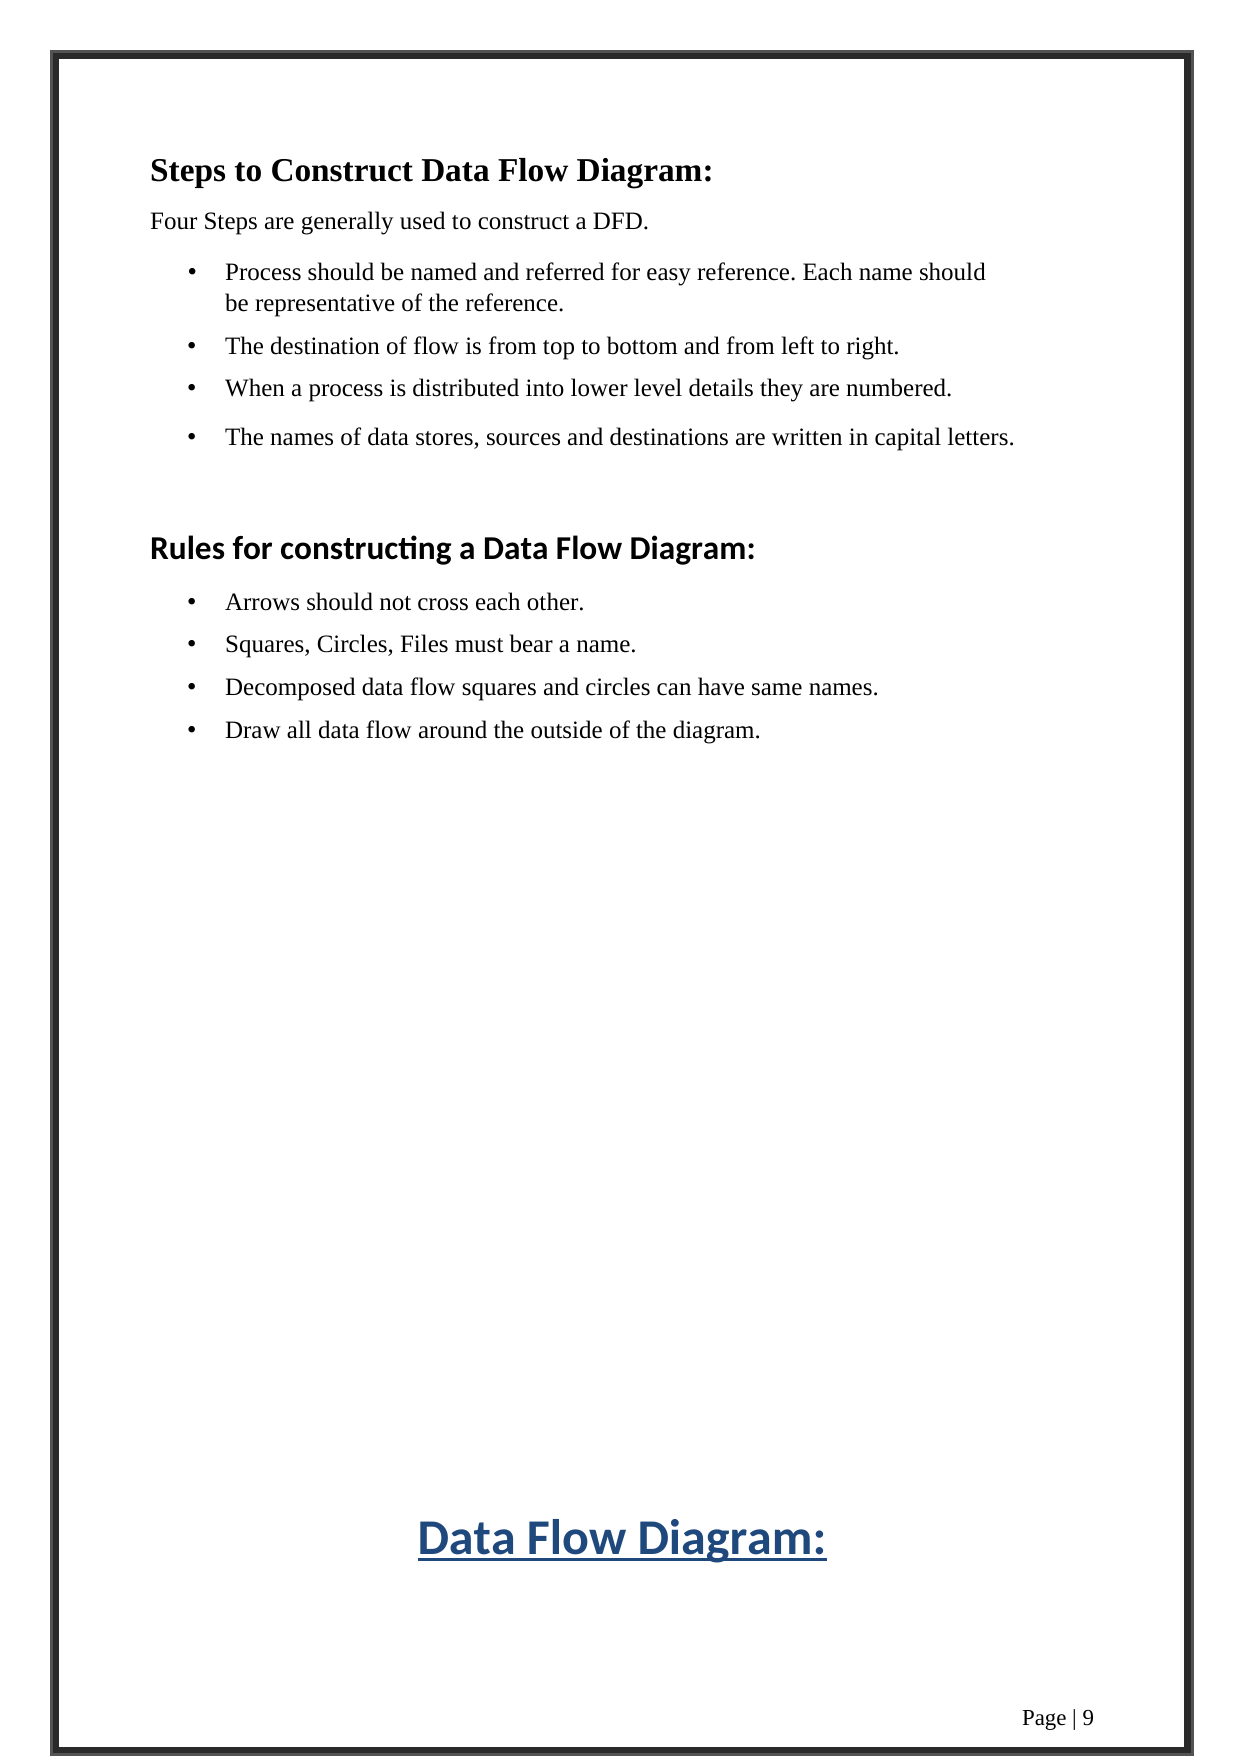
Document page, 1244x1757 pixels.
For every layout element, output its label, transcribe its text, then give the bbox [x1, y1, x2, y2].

list Arrows should not cross each other. [187, 587, 1094, 616]
text Steps to Construct Data Flow Diagram: [150, 150, 1094, 188]
list The destination of flow is from top to bottom and from left to right. [187, 331, 1094, 360]
list Decomposed data flow squares and circles can have same names. [187, 672, 1094, 701]
list The names of data stores, sources and destinations are written in capital letters. [187, 422, 1094, 451]
list Draw all data flow around the outside of the diagram. [187, 715, 1094, 743]
text Data Flow Diagram: [150, 1506, 1094, 1567]
list Squares, Circles, Files must bear a name. [187, 629, 1094, 658]
list Process should be named and referred for easy reference. Each name should be representative of the reference. [188, 257, 1014, 317]
text Rules for constructing a Data Flow Diagram: [150, 527, 1094, 567]
text Four Steps are generally used to construct a DFD. [150, 206, 1094, 235]
list When a process is distributed into lower level details they are numbered. [187, 373, 1094, 401]
